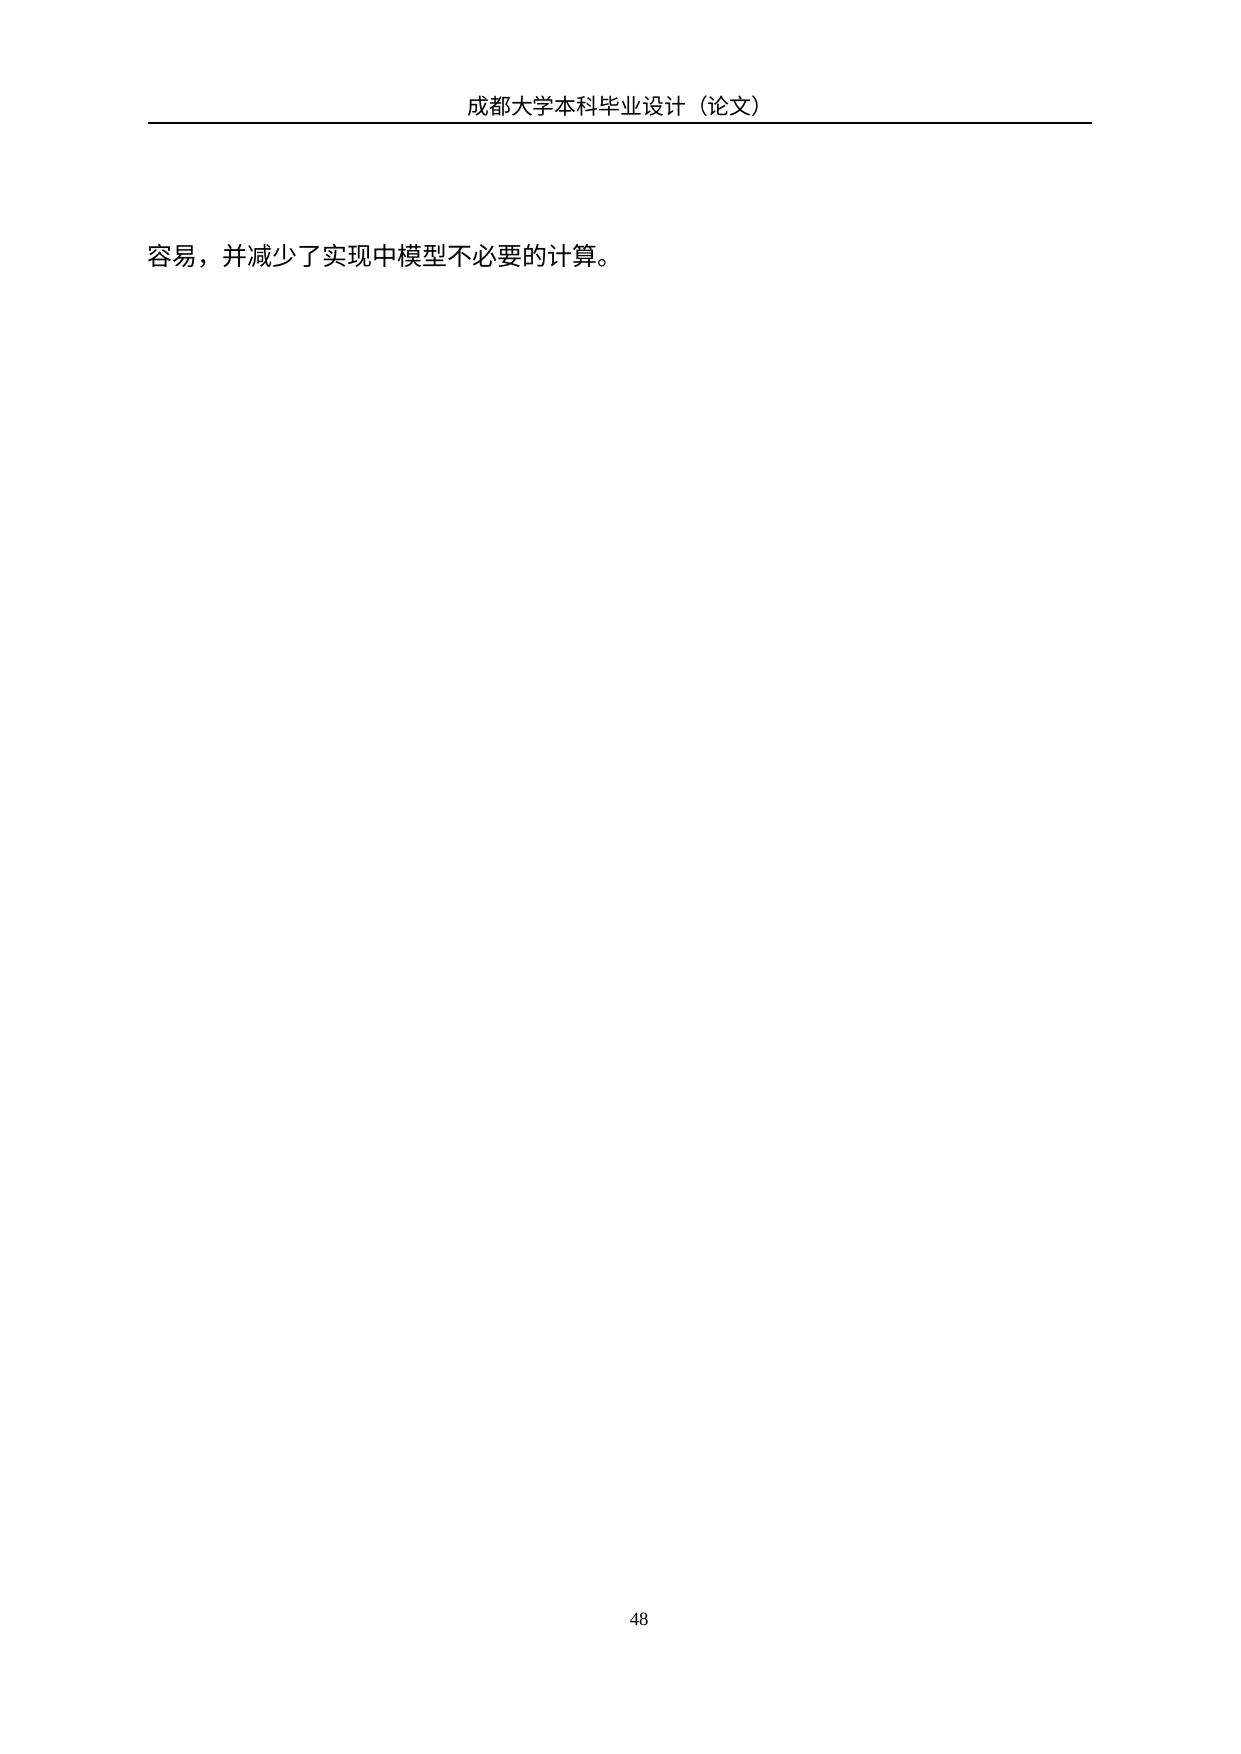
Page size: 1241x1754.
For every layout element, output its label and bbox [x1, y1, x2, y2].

text [148, 236, 1092, 272]
